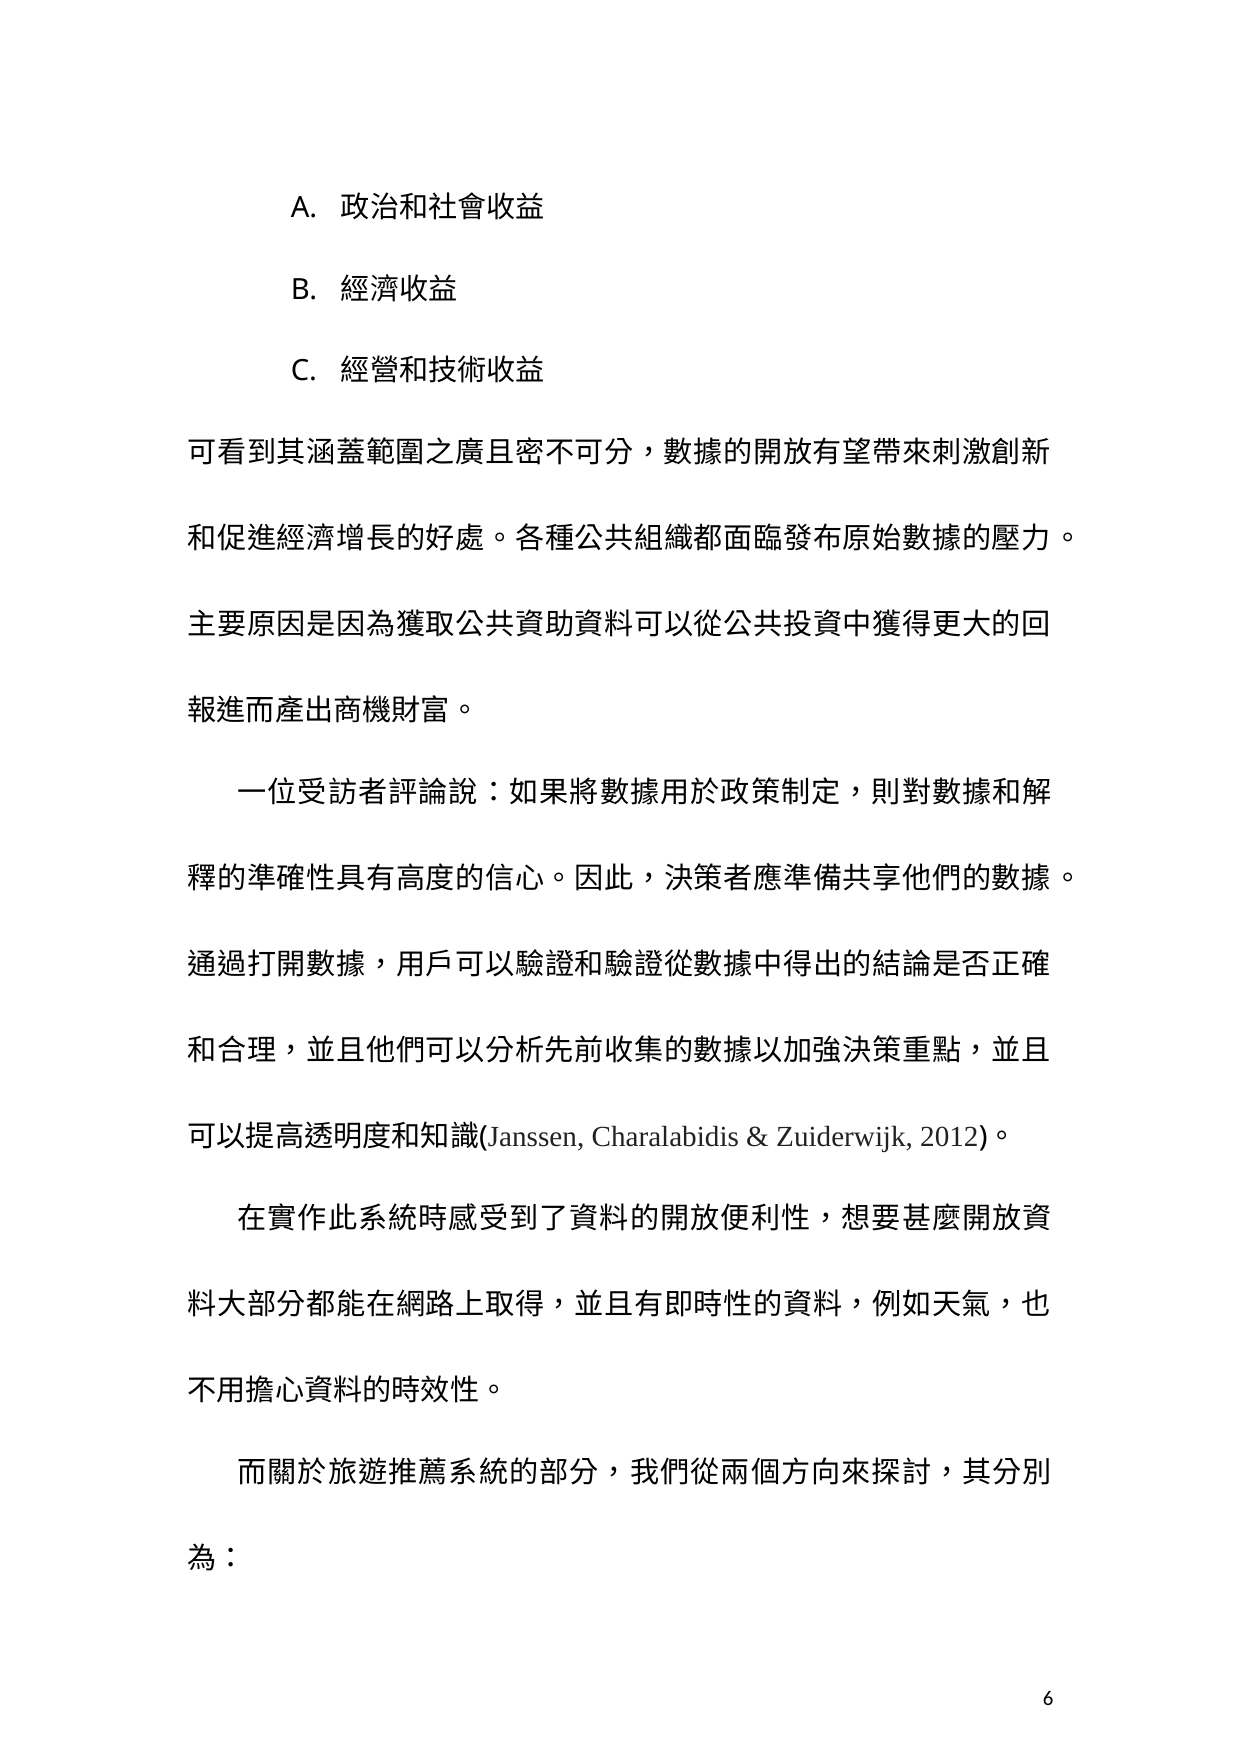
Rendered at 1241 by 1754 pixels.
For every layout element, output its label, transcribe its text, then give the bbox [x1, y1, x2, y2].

list 經濟收益 [291, 249, 1053, 324]
text 一位受訪者評論說：如果將數據用於政策制定，則對數據和解釋的準確性具有高度的信心。因此，決策者應準備共享他們的數據。通過打開數據，用戶可以驗證和驗證從數據中得出的結論是否正確和合理，並且他們可以分析先前收集的數據以加強決策重點，並且可以提高透明度和知識(Janssen, Charalabidis & Zuiderwijk, 2012)。 [187, 752, 1053, 1172]
text 在實作此系統時感受到了資料的開放便利性，想要甚麼開放資料大部分都能在網路上取得，並且有即時性的資料，例如天氣，也不用擔心資料的時效性。 [187, 1178, 1053, 1426]
list 政治和社會收益 [291, 168, 1053, 243]
list 經營和技術收益 [291, 330, 1053, 405]
text 可看到其涵蓋範圍之廣且密不可分，數據的開放有望帶來刺激創新和促進經濟增長的好處。各種公共組織都面臨發布原始數據的壓力。主要原因是因為獲取公共資助資料可以從公共投資中獲得更大的回報進而產出商機財富。 [187, 412, 1053, 746]
text 而關於旅遊推薦系統的部分，我們從兩個方向來探討，其分別為： [187, 1432, 1053, 1593]
